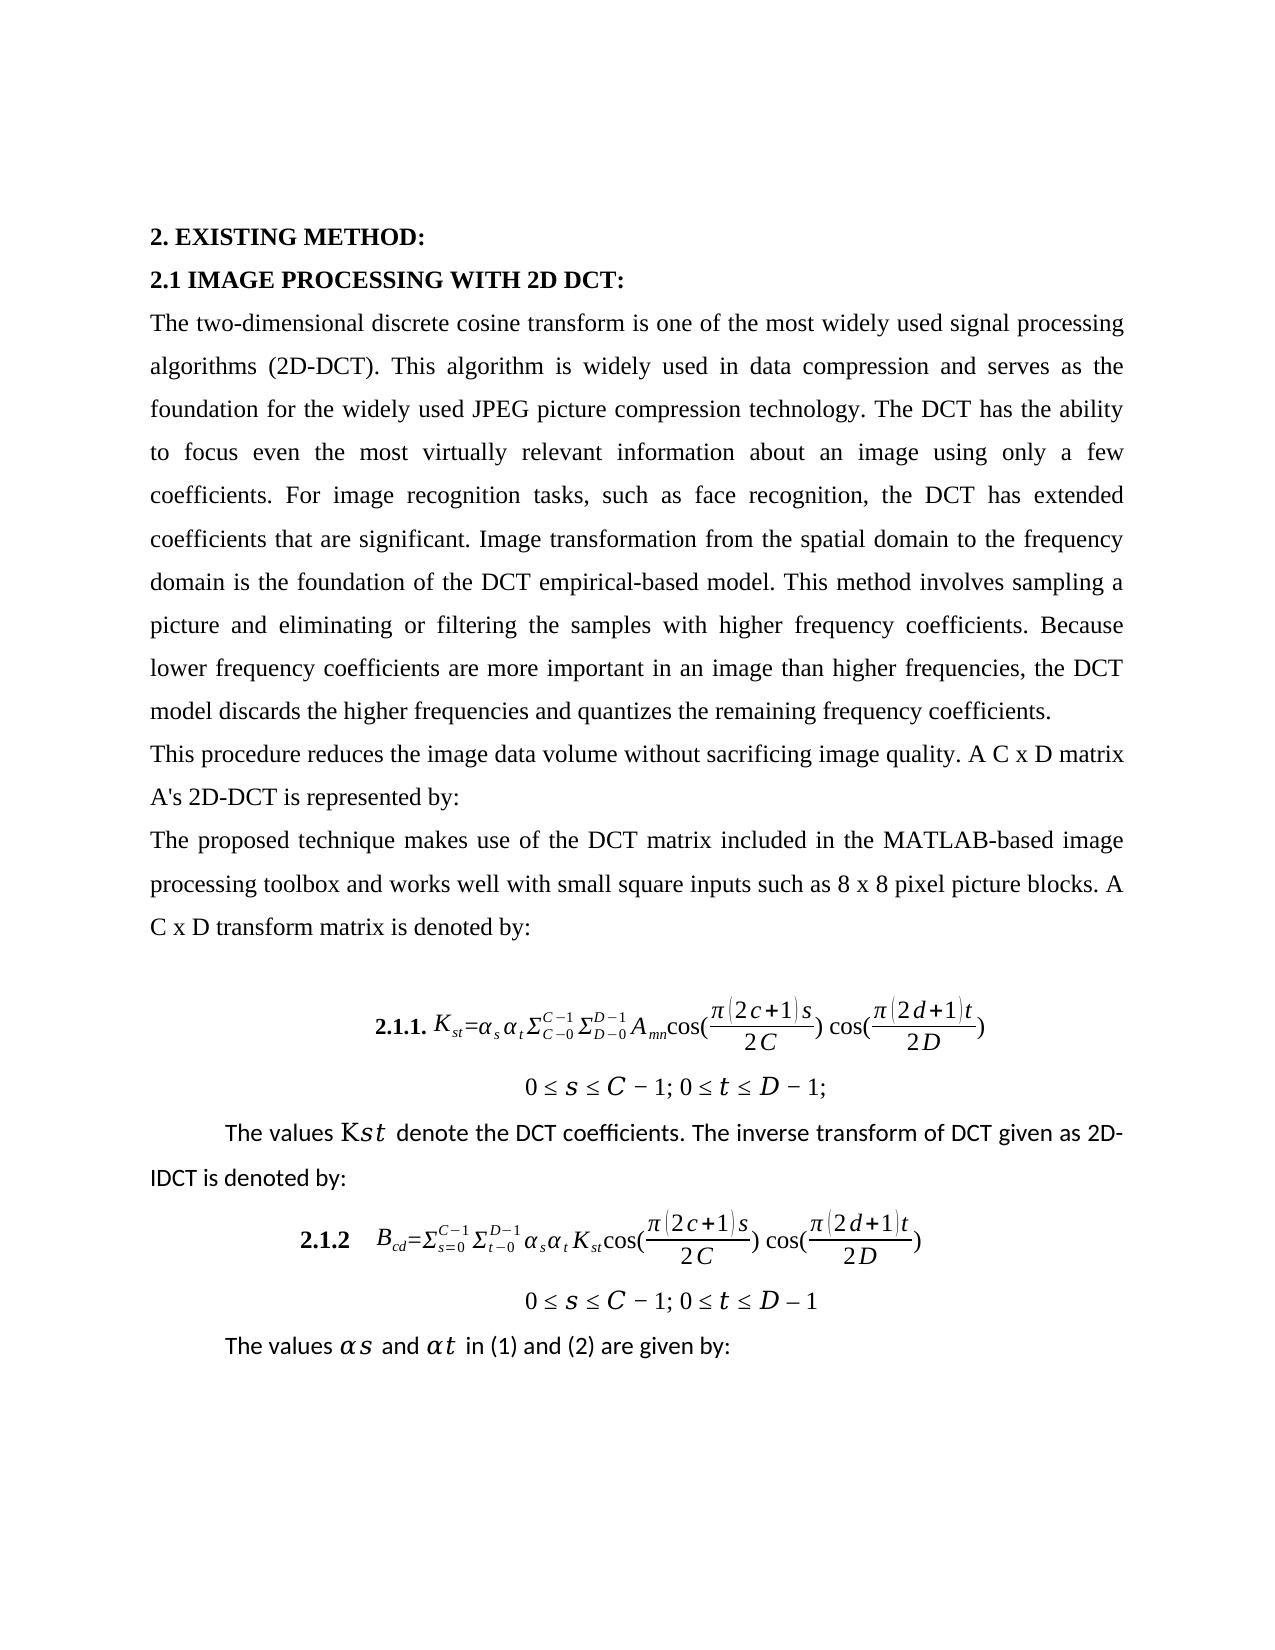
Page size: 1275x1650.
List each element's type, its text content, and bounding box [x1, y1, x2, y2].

text The values K𝑠𝑡 denote the DCT coefficients. The inverse transform of DCT given as 2D-IDCT is denoted by: [150, 1116, 1125, 1193]
text 2.1 IMAGE PROCESSING WITH 2D DCT: [150, 265, 1125, 294]
text The values 𝛼𝑠 and 𝛼𝑡 in (1) and (2) are given by: [150, 1330, 1125, 1361]
text 0 ≤ 𝑠 ≤ 𝐶 − 1; 0 ≤ 𝑡 ≤ 𝐷 − 1; [150, 1071, 1125, 1101]
text 2.1.1. =cos() cos() [150, 994, 1125, 1056]
text The two-dimensional discrete cosine transform is one of the most widely used signal processing algorithms (2D-DCT). This algorithm is widely used in data compression and serves as the foundation for the widely used JPEG picture compression technology. The DCT has the ability to focus even the most virtually relevant information about an image using only a few coefficients. For image recognition tasks, such as face recognition, the DCT has extended coefficients that are significant. Image transformation from the spatial domain to the frequency domain is the foundation of the DCT empirical-based model. This method involves sampling a picture and eliminating or filtering the samples with higher frequency coefficients. Because lower frequency coefficients are more important in an image than higher frequencies, the DCT model discards the higher frequencies and quantizes the remaining frequency coefficients. [150, 308, 1125, 725]
text 0 ≤ 𝑠 ≤ 𝐶 − 1; 0 ≤ 𝑡 ≤ 𝐷 – 1 [150, 1284, 1125, 1315]
text 2.1.2 =cos() cos() [150, 1208, 1125, 1270]
text 2. EXISTING METHOD: [150, 222, 1125, 251]
text The proposed technique makes use of the DCT matrix included in the MATLAB-based image processing toolbox and works well with small square inputs such as 8 x 8 pixel picture blocks. A C x D transform matrix is denoted by: [150, 826, 1125, 941]
text This procedure reduces the image data volume without sacrificing image quality. A C x D matrix A's 2D-DCT is represented by: [150, 739, 1125, 811]
